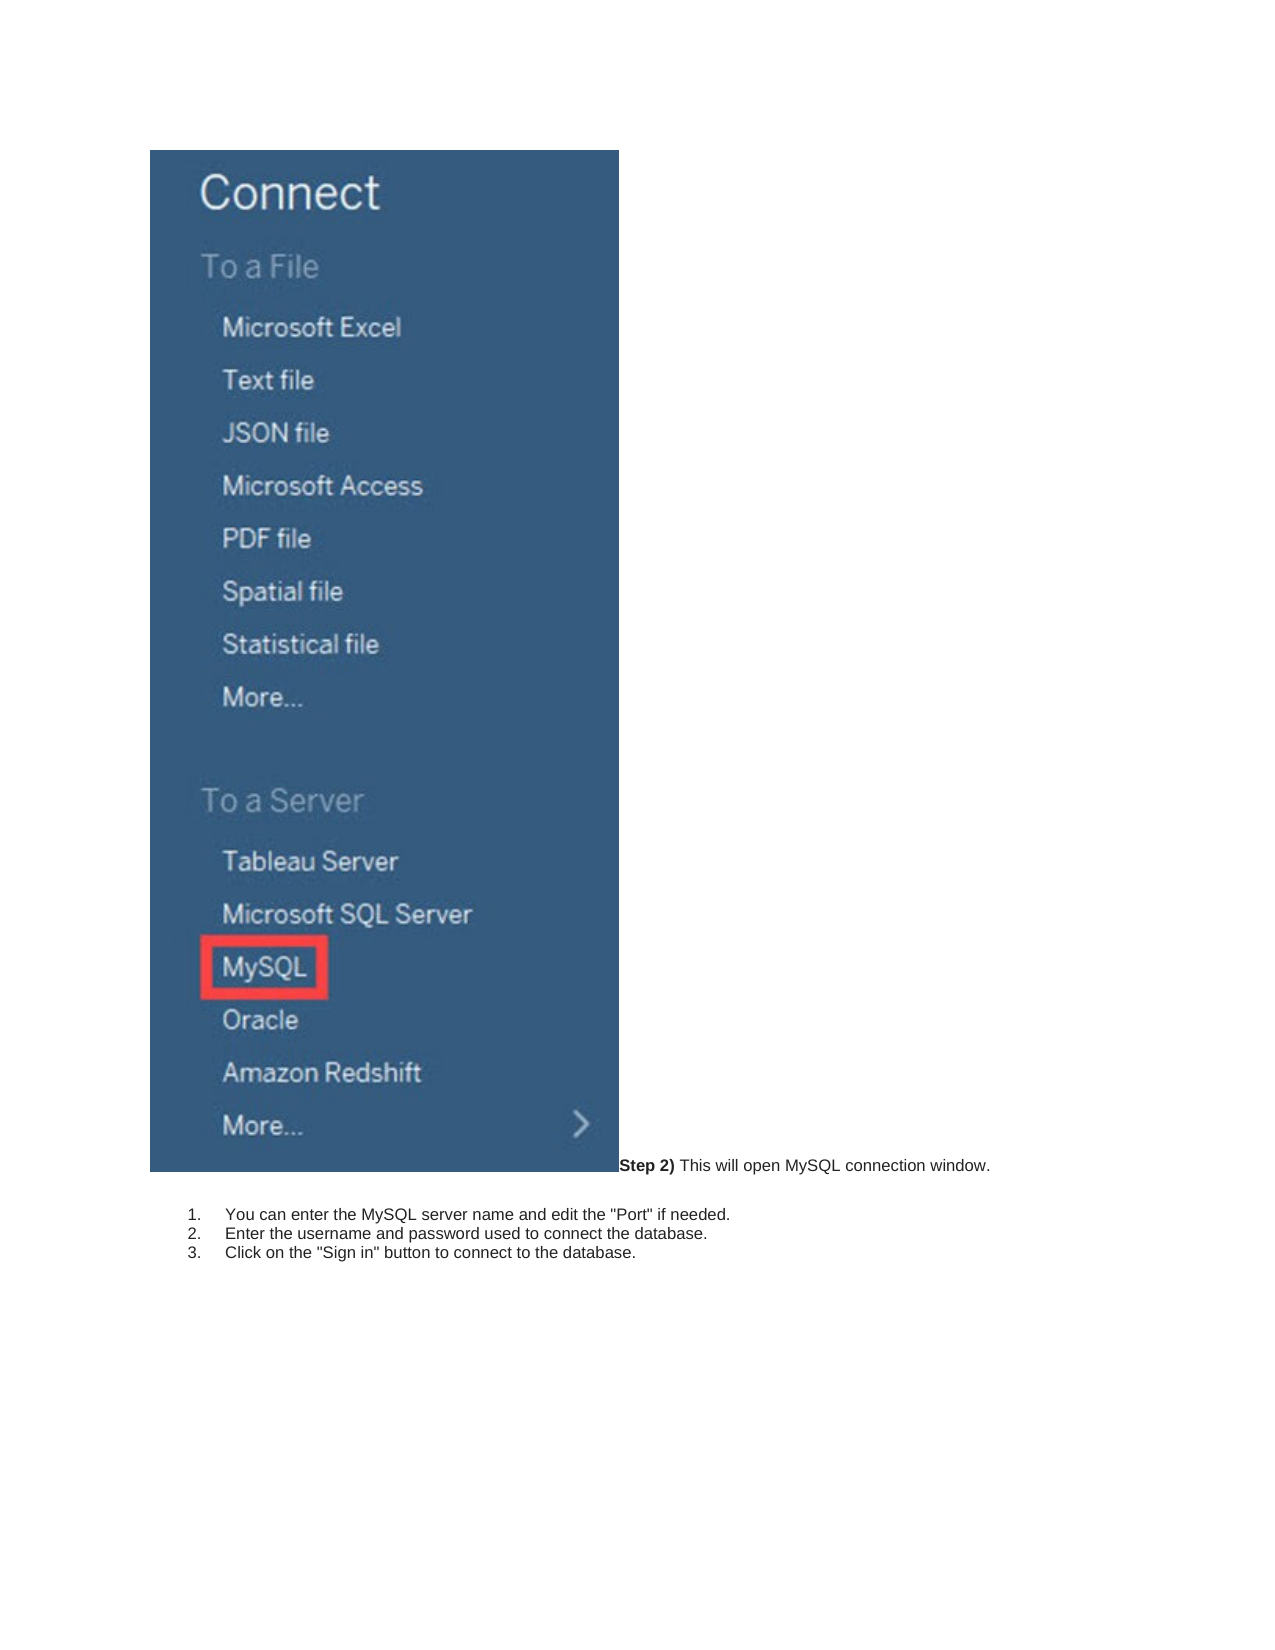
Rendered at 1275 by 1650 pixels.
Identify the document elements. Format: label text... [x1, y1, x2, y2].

picture [150, 150, 619, 1172]
list Enter the username and password used to connect the database. [187, 1224, 1125, 1243]
list You can enter the MySQL server name and edit the "Port" if needed. [187, 1204, 1125, 1224]
list Click on the "Sign in" button to connect to the database. [187, 1243, 1125, 1262]
